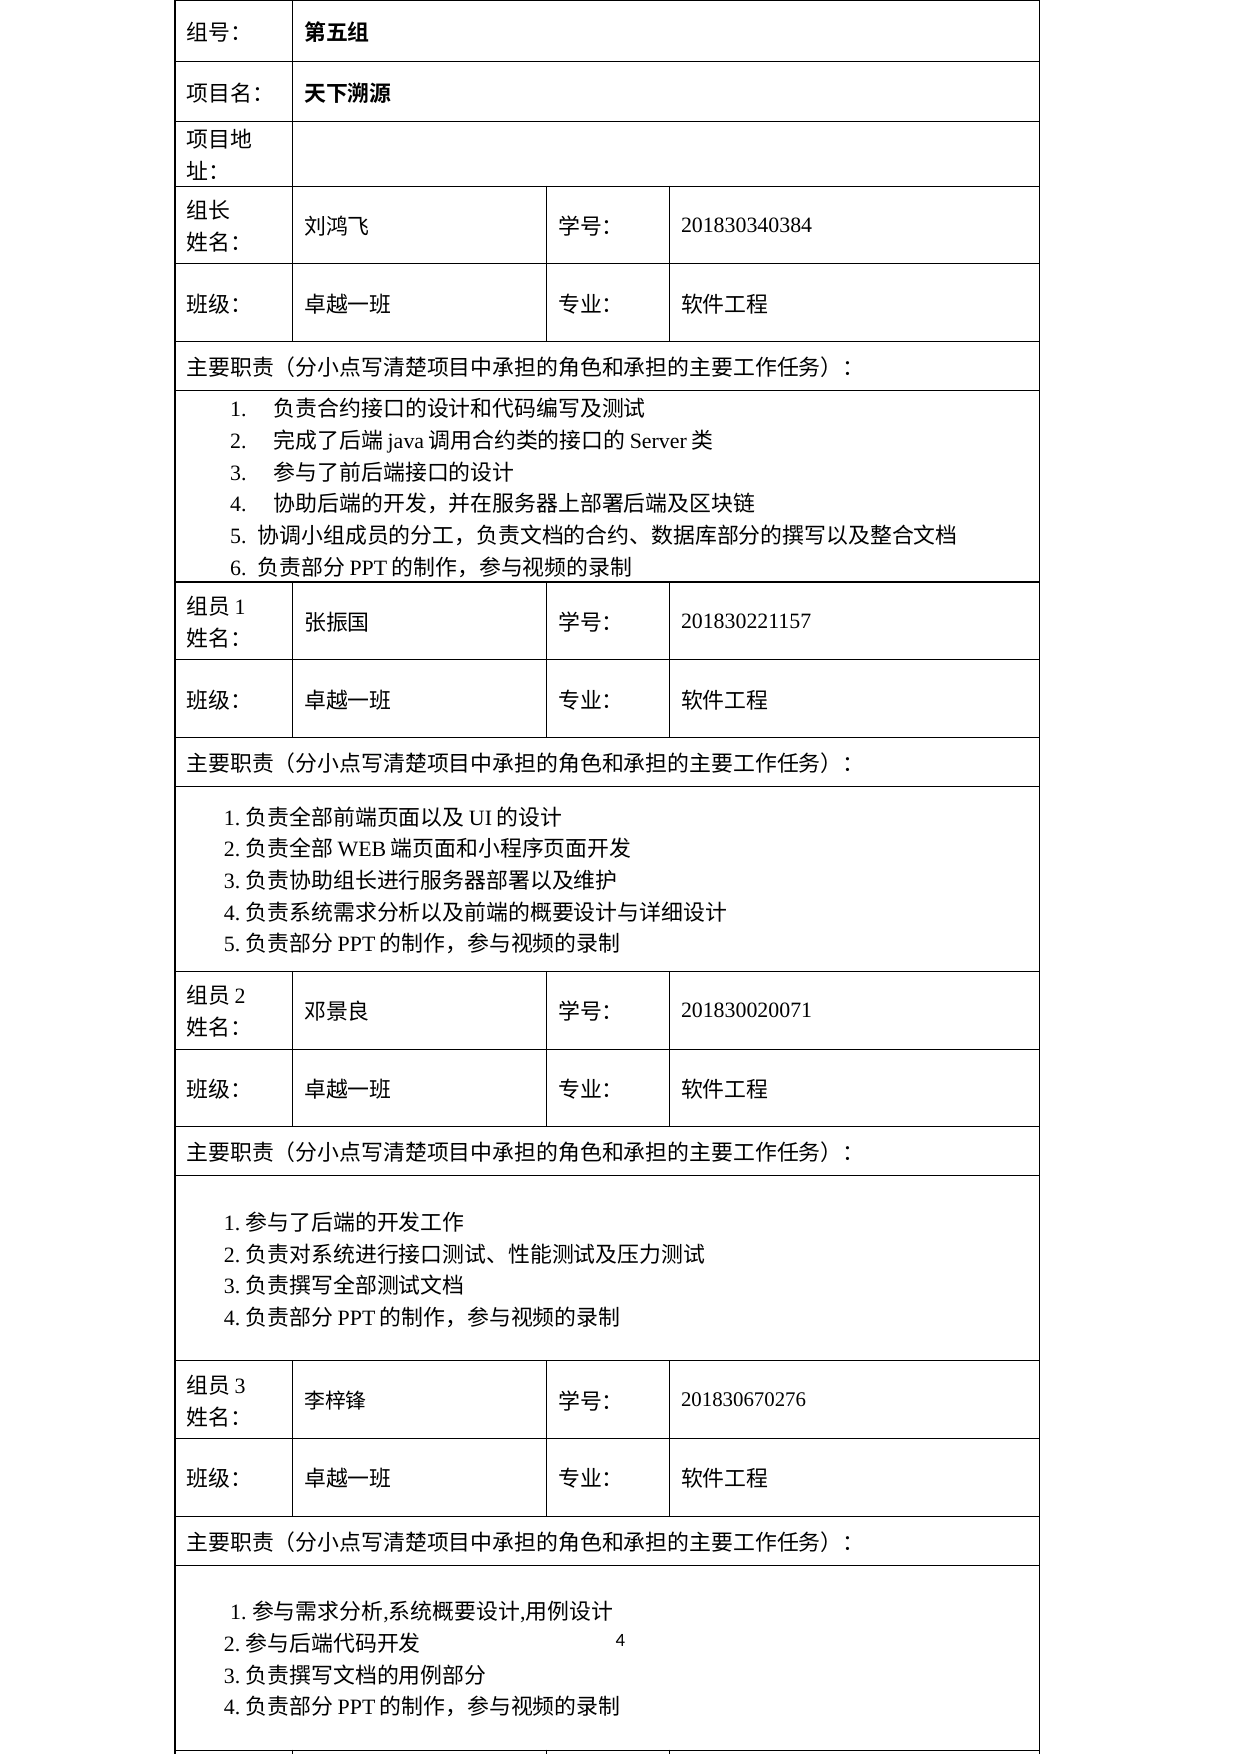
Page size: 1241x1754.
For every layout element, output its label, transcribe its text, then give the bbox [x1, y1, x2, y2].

table_cell 软件工程 [670, 1439, 1039, 1516]
table_cell 软件工程 [670, 264, 1039, 341]
table_cell 主要职责（分小点写清楚项目中承担的角色和承担的主要工作任务）： [176, 738, 1039, 786]
table_cell 1. 负责合约接口的设计和代码编写及测试 2. 完成了后端java调用合约类的接口的Server类 3. 参与了前后端接口的设计 4. 协助后端的开发，并在服务器上部署后端及区块链 5. 协调小组成员的分工，负责文档的合约、数据库部分的撰写以及整合文档 6. 负责部分PPT的制作，参与视频的录制 [176, 391, 1039, 581]
table_cell [293, 122, 1039, 186]
table_cell 卓越一班 [293, 1050, 546, 1126]
table_cell 专业： [547, 660, 669, 737]
table_cell 班级： [176, 1050, 292, 1126]
table_cell 组员1 姓名： [176, 583, 292, 659]
table_cell 学号： [547, 1361, 669, 1438]
table_cell 软件工程 [670, 1050, 1039, 1126]
table_cell 学号： [547, 583, 669, 659]
table_header 第五组 [293, 1, 1039, 61]
table_cell 1. 参与需求分析,系统概要设计,用例设计 2. 参与后端代码开发 3. 负责撰写文档的用例部分 4. 负责部分PPT的制作，参与视频的录制 [176, 1566, 1039, 1749]
table_cell 卓越一班 [293, 660, 546, 737]
table_cell 张振国 [293, 583, 546, 659]
table_cell 学号： [547, 187, 669, 263]
table_cell 201830670276 [670, 1361, 1039, 1438]
table_cell 班级： [176, 660, 292, 737]
table_cell 项目地址： [176, 122, 292, 186]
table_cell 学号： [547, 972, 669, 1048]
table_cell 组员3 姓名： [176, 1361, 292, 1438]
table_cell 专业： [547, 264, 669, 341]
table_cell 组长 姓名： [176, 187, 292, 263]
table_cell 卓越一班 [293, 264, 546, 341]
table_cell 主要职责（分小点写清楚项目中承担的角色和承担的主要工作任务）： [176, 1127, 1039, 1175]
table_cell 软件工程 [670, 660, 1039, 737]
table_cell 专业： [547, 1050, 669, 1126]
table_cell 邓景良 [293, 972, 546, 1048]
table_cell 1. 负责全部前端页面以及UI的设计 2. 负责全部WEB端页面和小程序页面开发 3. 负责协助组长进行服务器部署以及维护 4. 负责系统需求分析以及前端的概要设计与详细设计 5. 负责部分PPT的制作，参与视频的录制 [176, 787, 1039, 971]
table_cell 天下溯源 [293, 62, 1039, 121]
table_cell 主要职责（分小点写清楚项目中承担的角色和承担的主要工作任务）： [176, 1517, 1039, 1565]
table_cell 项目名： [176, 62, 292, 121]
table_cell 班级： [176, 264, 292, 341]
table_cell 专业： [547, 1439, 669, 1516]
table_cell 201830340384 [670, 187, 1039, 263]
table_cell 班级： [176, 1439, 292, 1516]
table_cell 1. 参与了后端的开发工作 2. 负责对系统进行接口测试、性能测试及压力测试 3. 负责撰写全部测试文档 4. 负责部分PPT的制作，参与视频的录制 [176, 1176, 1039, 1360]
table_cell 201830221157 [670, 583, 1039, 659]
table_cell 主要职责（分小点写清楚项目中承担的角色和承担的主要工作任务）： [176, 342, 1039, 390]
table_cell 刘鸿飞 [293, 187, 546, 263]
table_cell 卓越一班 [293, 1439, 546, 1516]
table_header 组号： [176, 1, 292, 61]
table_cell 201830020071 [670, 972, 1039, 1048]
table_cell 组员2 姓名： [176, 972, 292, 1048]
table_cell 李梓锋 [293, 1361, 546, 1438]
